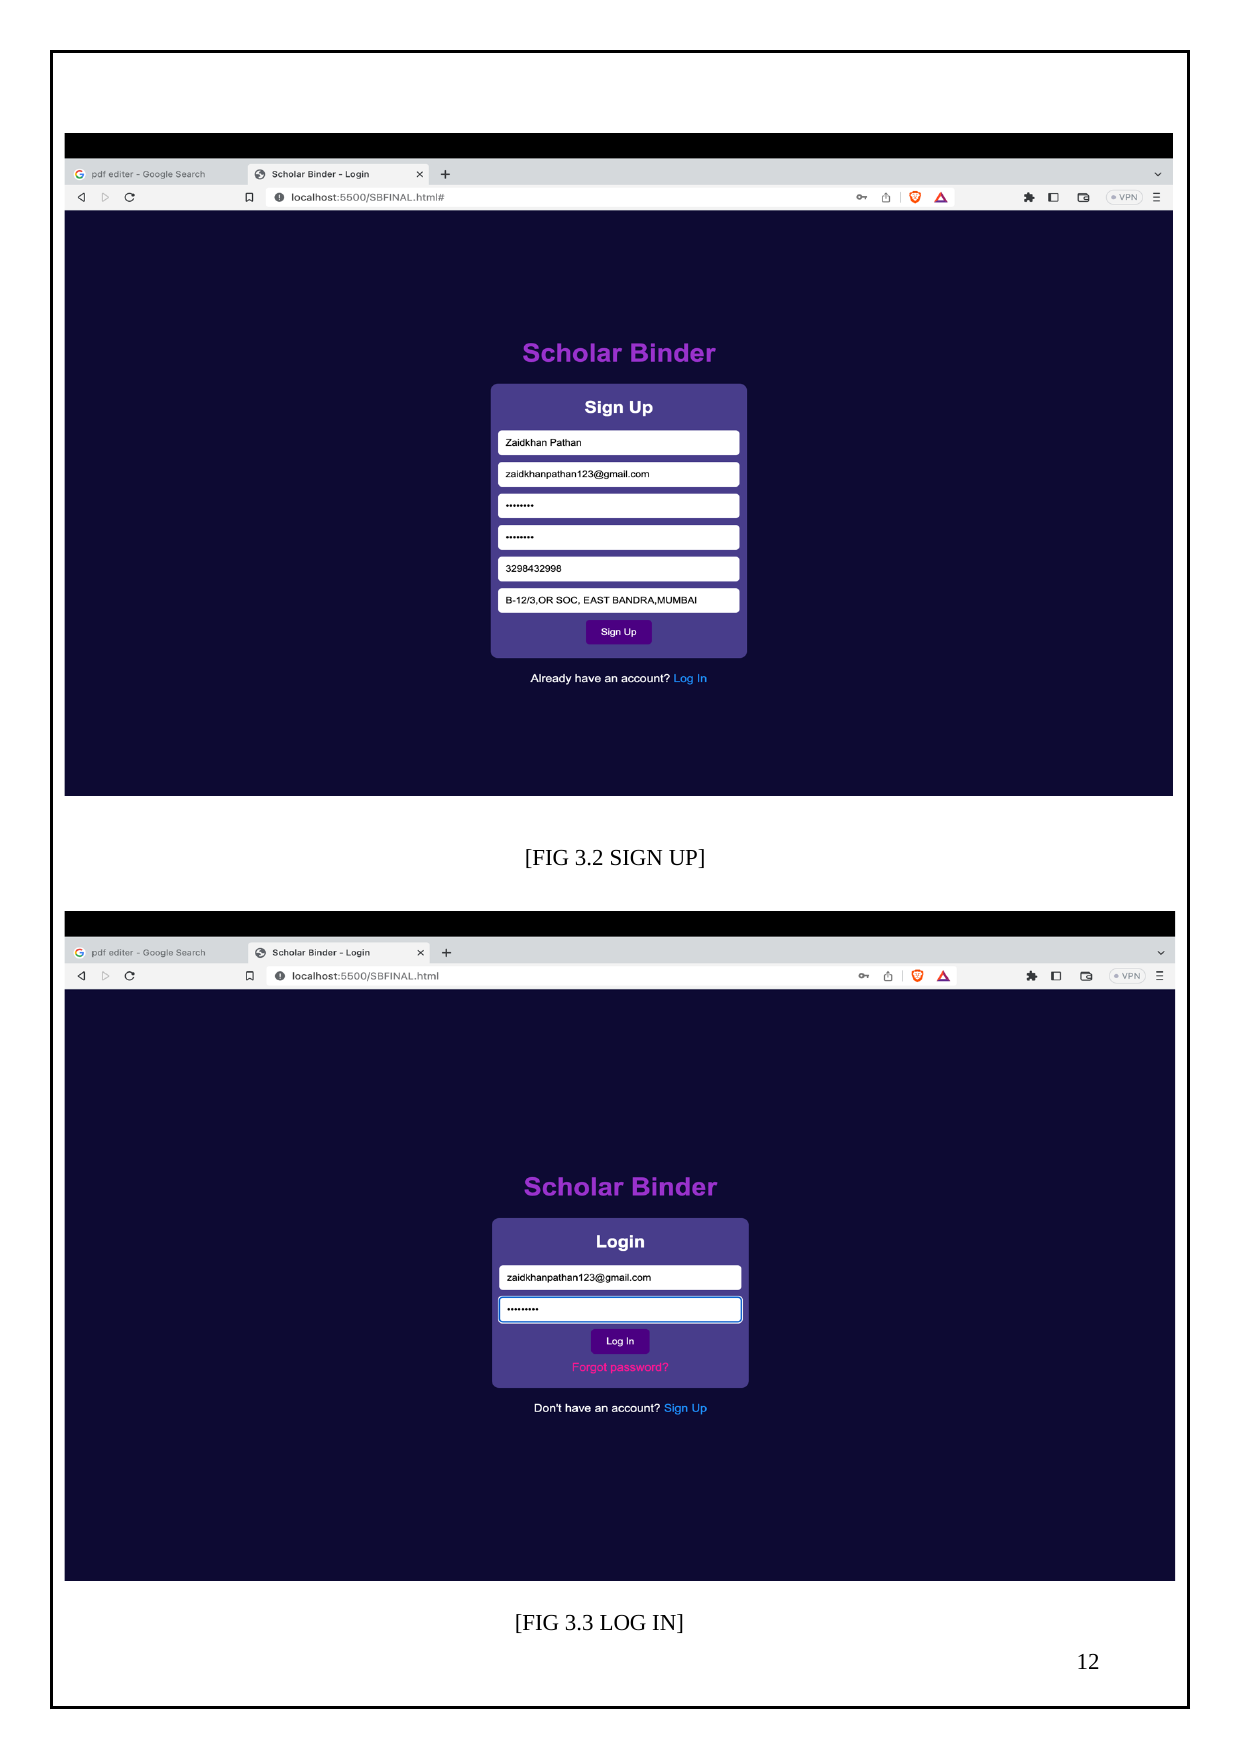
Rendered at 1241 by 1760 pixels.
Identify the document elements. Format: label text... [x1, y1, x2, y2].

text [FIG 3.3 LOG IN] [447, 1609, 1069, 1635]
text [FIG 3.2 SIGN UP] [94, 844, 1069, 871]
picture [64, 133, 1173, 796]
picture [64, 911, 1175, 1581]
